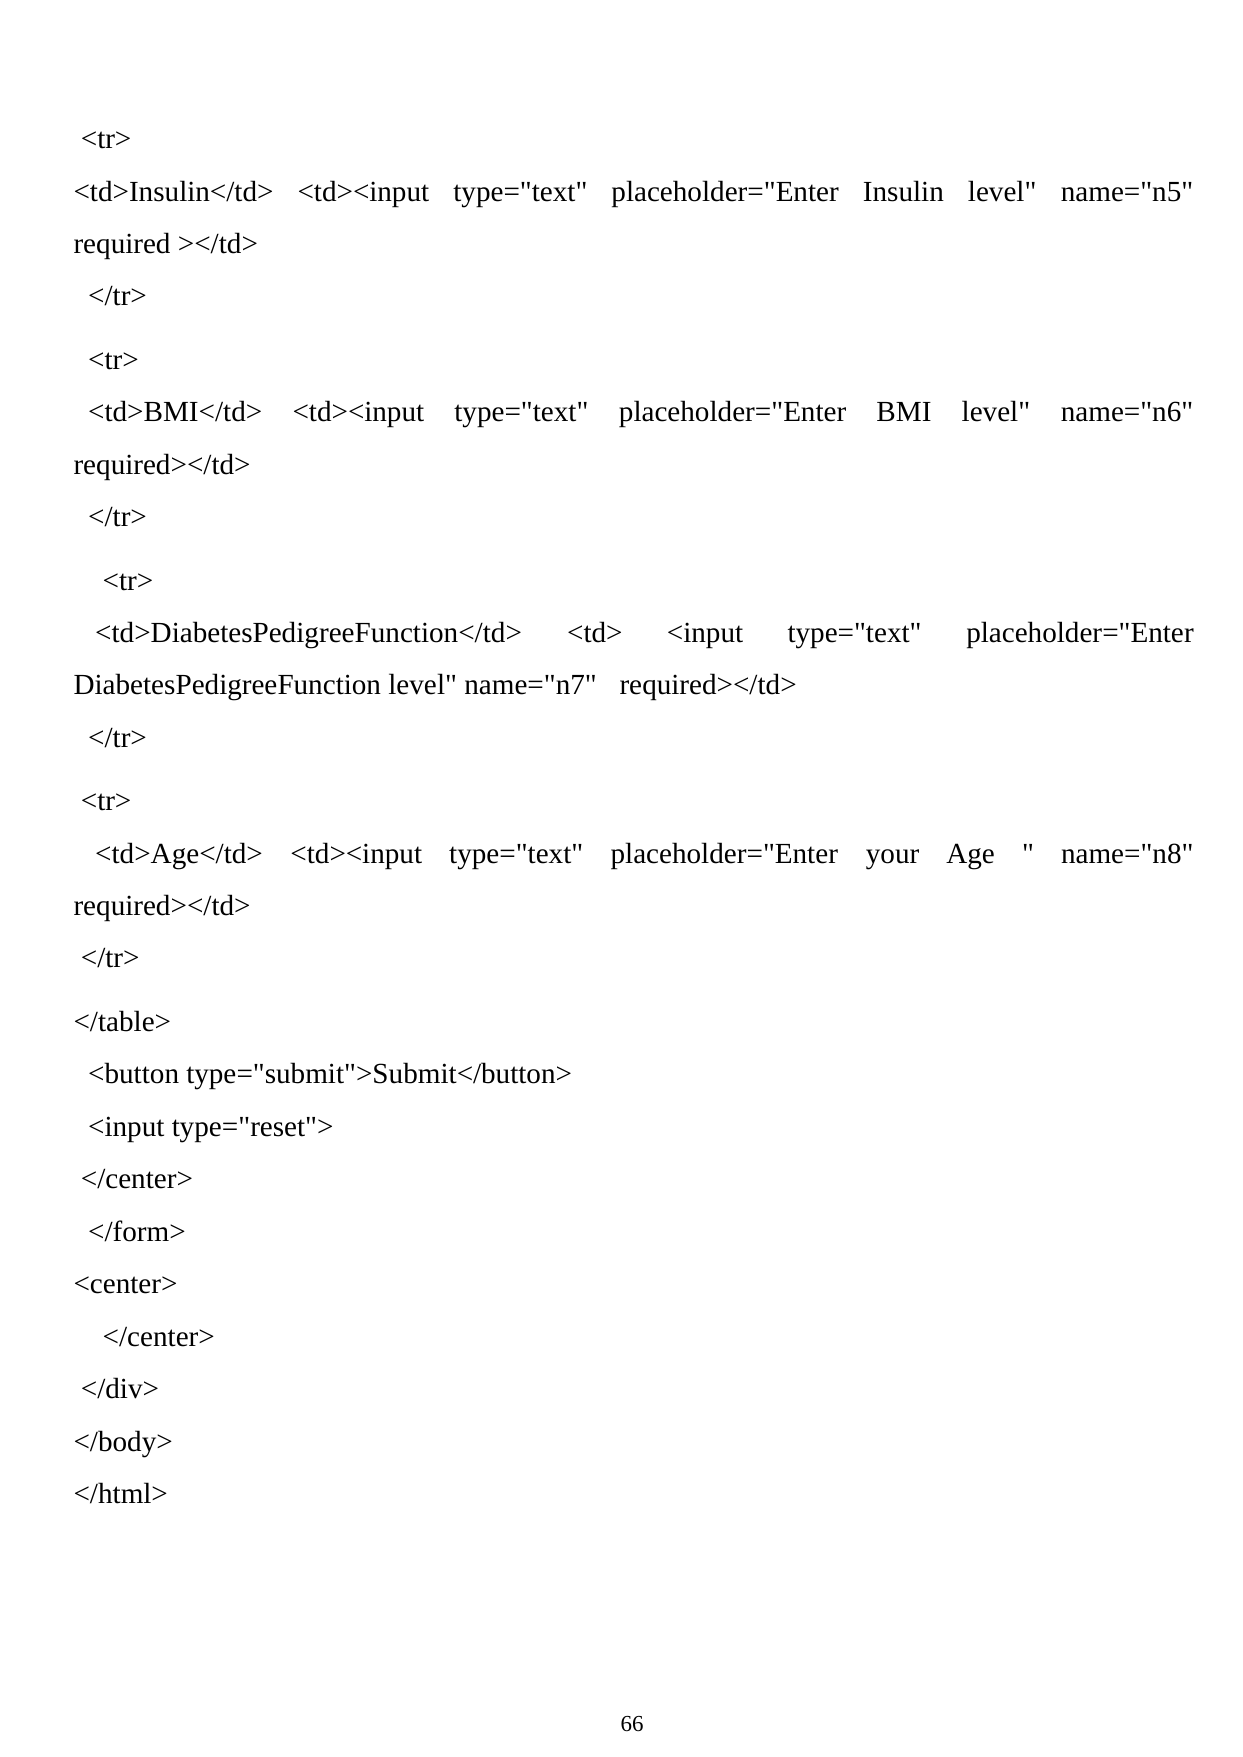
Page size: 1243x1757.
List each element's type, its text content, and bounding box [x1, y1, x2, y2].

text </form> [88, 1214, 1205, 1247]
text </tr> [88, 278, 1205, 312]
text </tr> [88, 720, 1205, 753]
text <tr> [81, 121, 1205, 155]
text </body> [73, 1424, 1205, 1457]
text </tr> [88, 499, 1205, 533]
text </center> [81, 1161, 1205, 1195]
text <button type="submit">Submit</button> [88, 1056, 1205, 1090]
text </tr> [81, 940, 1205, 974]
text </table> [73, 1004, 1205, 1037]
text <td>DiabetesPedigreeFunction</td> <td> <input type="text" placeholder="Enter DiabetesPedigreeFunction level" name="n7" required></td> [73, 615, 1194, 701]
text <tr> [81, 783, 1205, 817]
text <center> [73, 1266, 1205, 1300]
text <tr> [102, 563, 1205, 596]
text <tr> [88, 342, 1205, 376]
text <td>Age</td> <td><input type="text" placeholder="Enter your Age " name="n8" required></td> [73, 836, 1195, 922]
text </center> [102, 1319, 1205, 1352]
text </html> [73, 1476, 1205, 1510]
text <td>Insulin</td> <td><input type="text" placeholder="Enter Insulin level" name="n5" required ></td> [73, 174, 1195, 260]
text <input type="reset"> [88, 1109, 1205, 1142]
text <td>BMI</td> <td><input type="text" placeholder="Enter BMI level" name="n6" required></td> [73, 394, 1195, 480]
text </div> [81, 1371, 1205, 1405]
